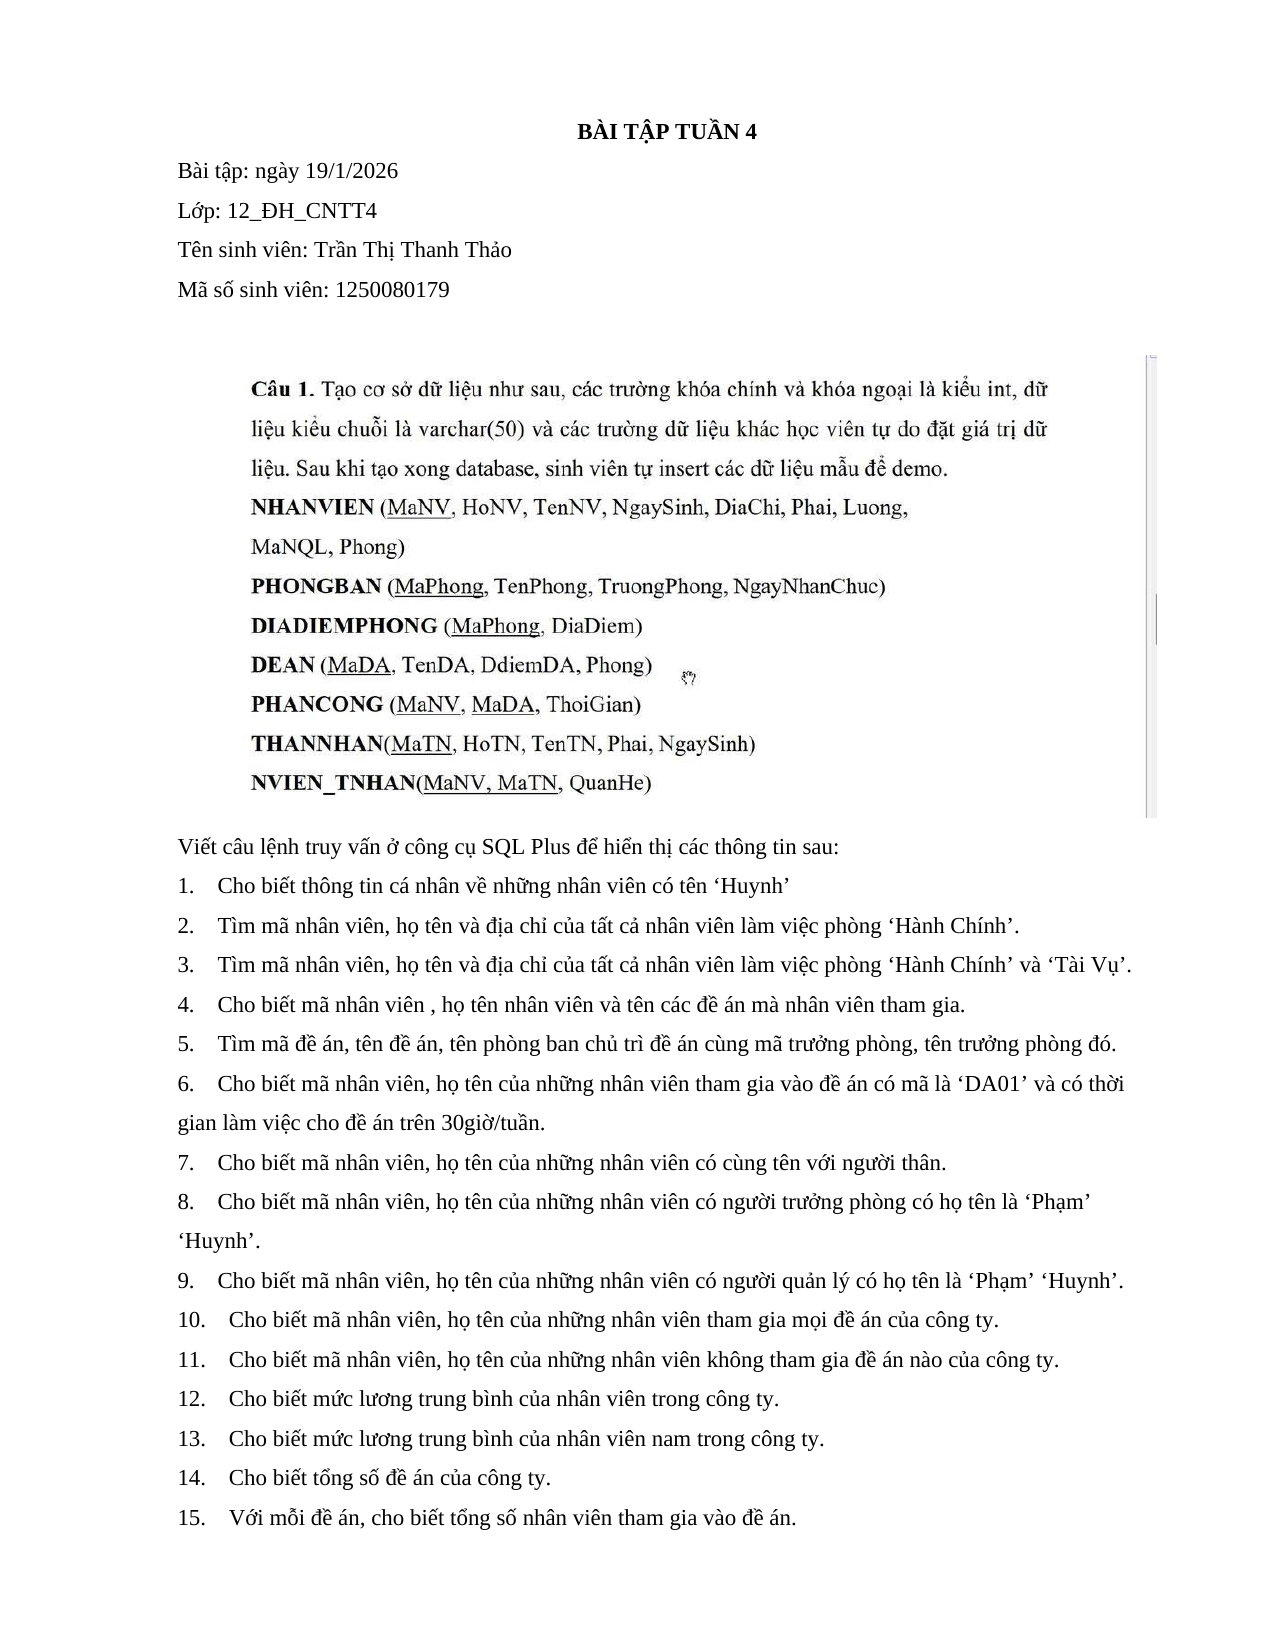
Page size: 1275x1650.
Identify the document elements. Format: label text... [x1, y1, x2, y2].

picture [177, 355, 1157, 818]
text BÀI TẬP TUẦN 4 [177, 118, 1157, 144]
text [177, 833, 1157, 1530]
text Mã số sinh viên: 1250080179 [177, 276, 1157, 302]
text Lớp: 12_ĐH_CNTT4 [177, 197, 1157, 223]
text Tên sinh viên: Trần Thị Thanh Thảo [177, 237, 1157, 263]
text Bài tập: ngày 19/1/2026 [177, 158, 1157, 184]
